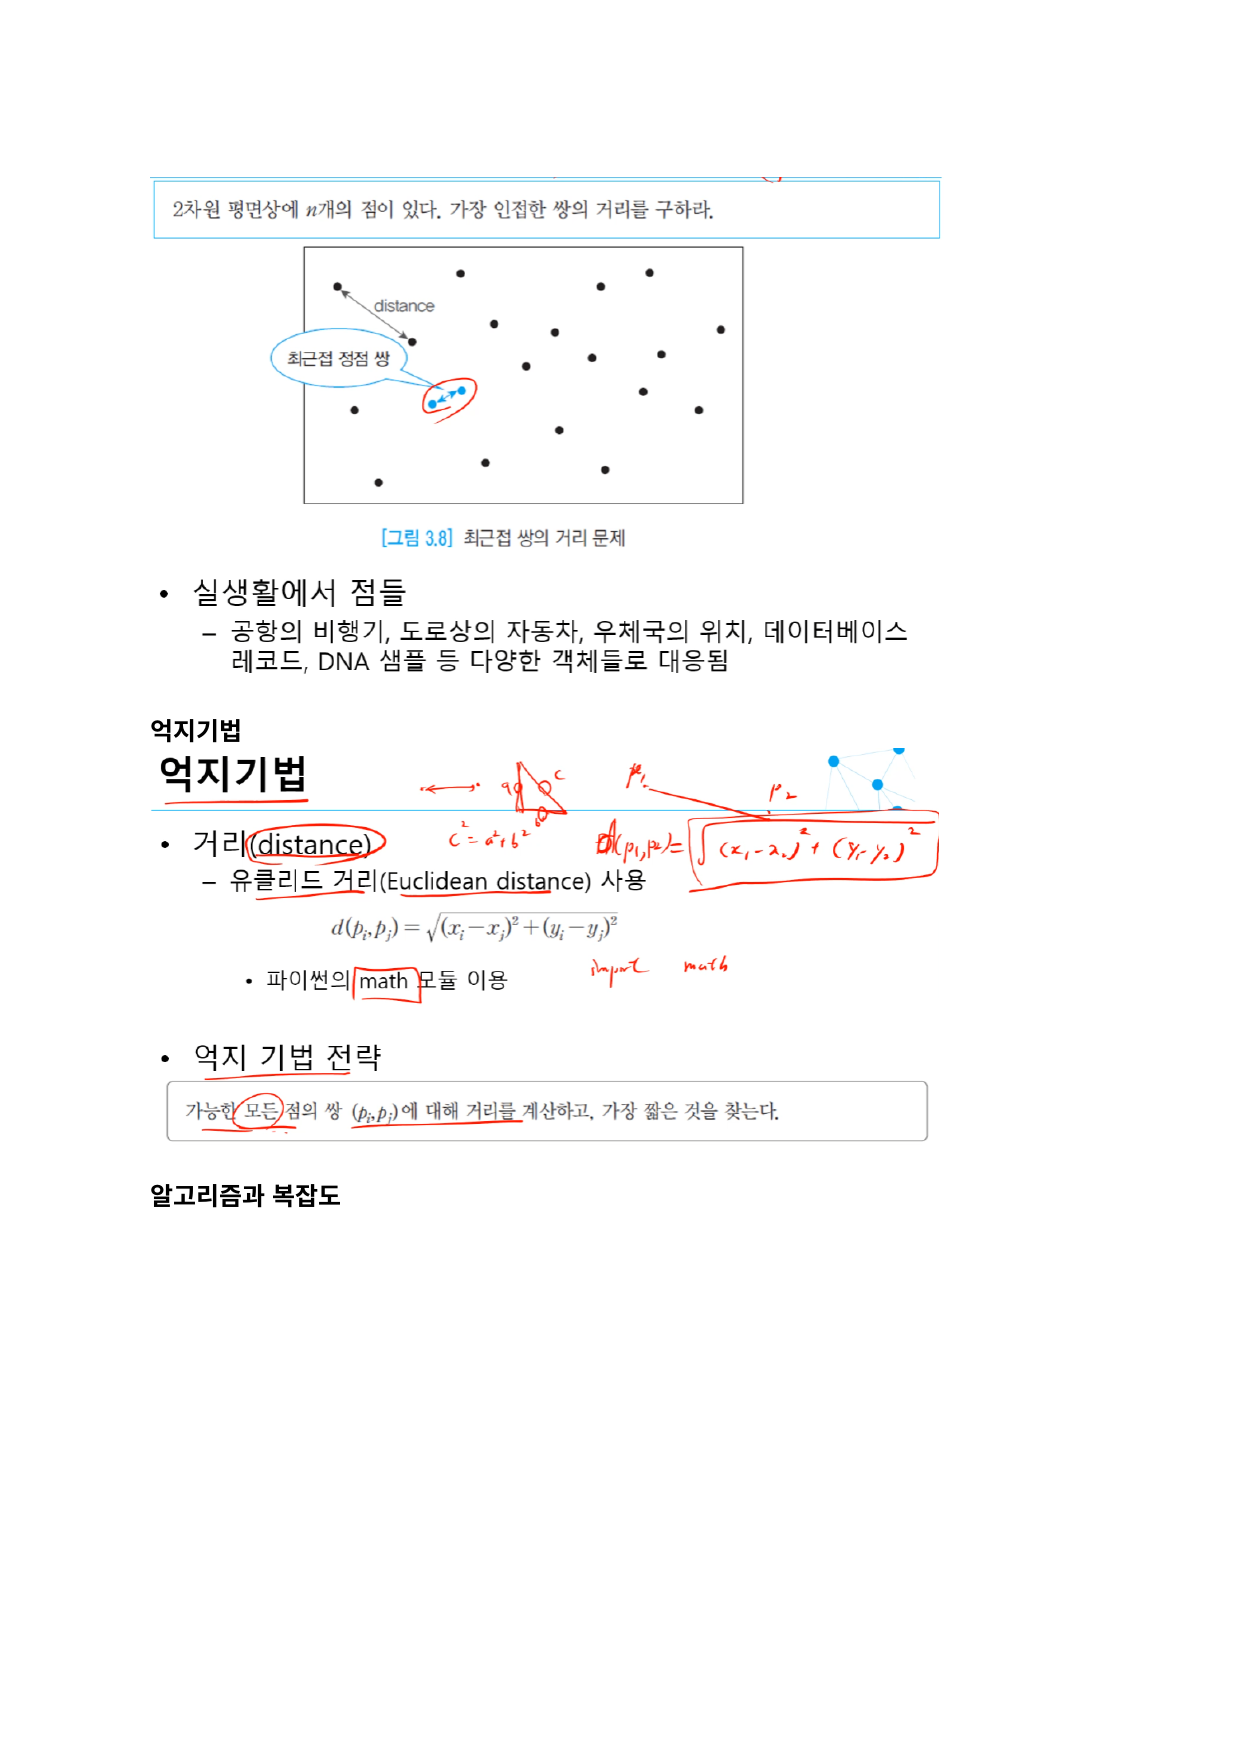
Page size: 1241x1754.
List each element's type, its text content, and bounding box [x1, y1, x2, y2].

text 알고리즘과 복잡도 [150, 1176, 1090, 1212]
picture [150, 177, 944, 684]
picture [150, 748, 939, 1148]
text 억지기법 [150, 712, 1090, 748]
